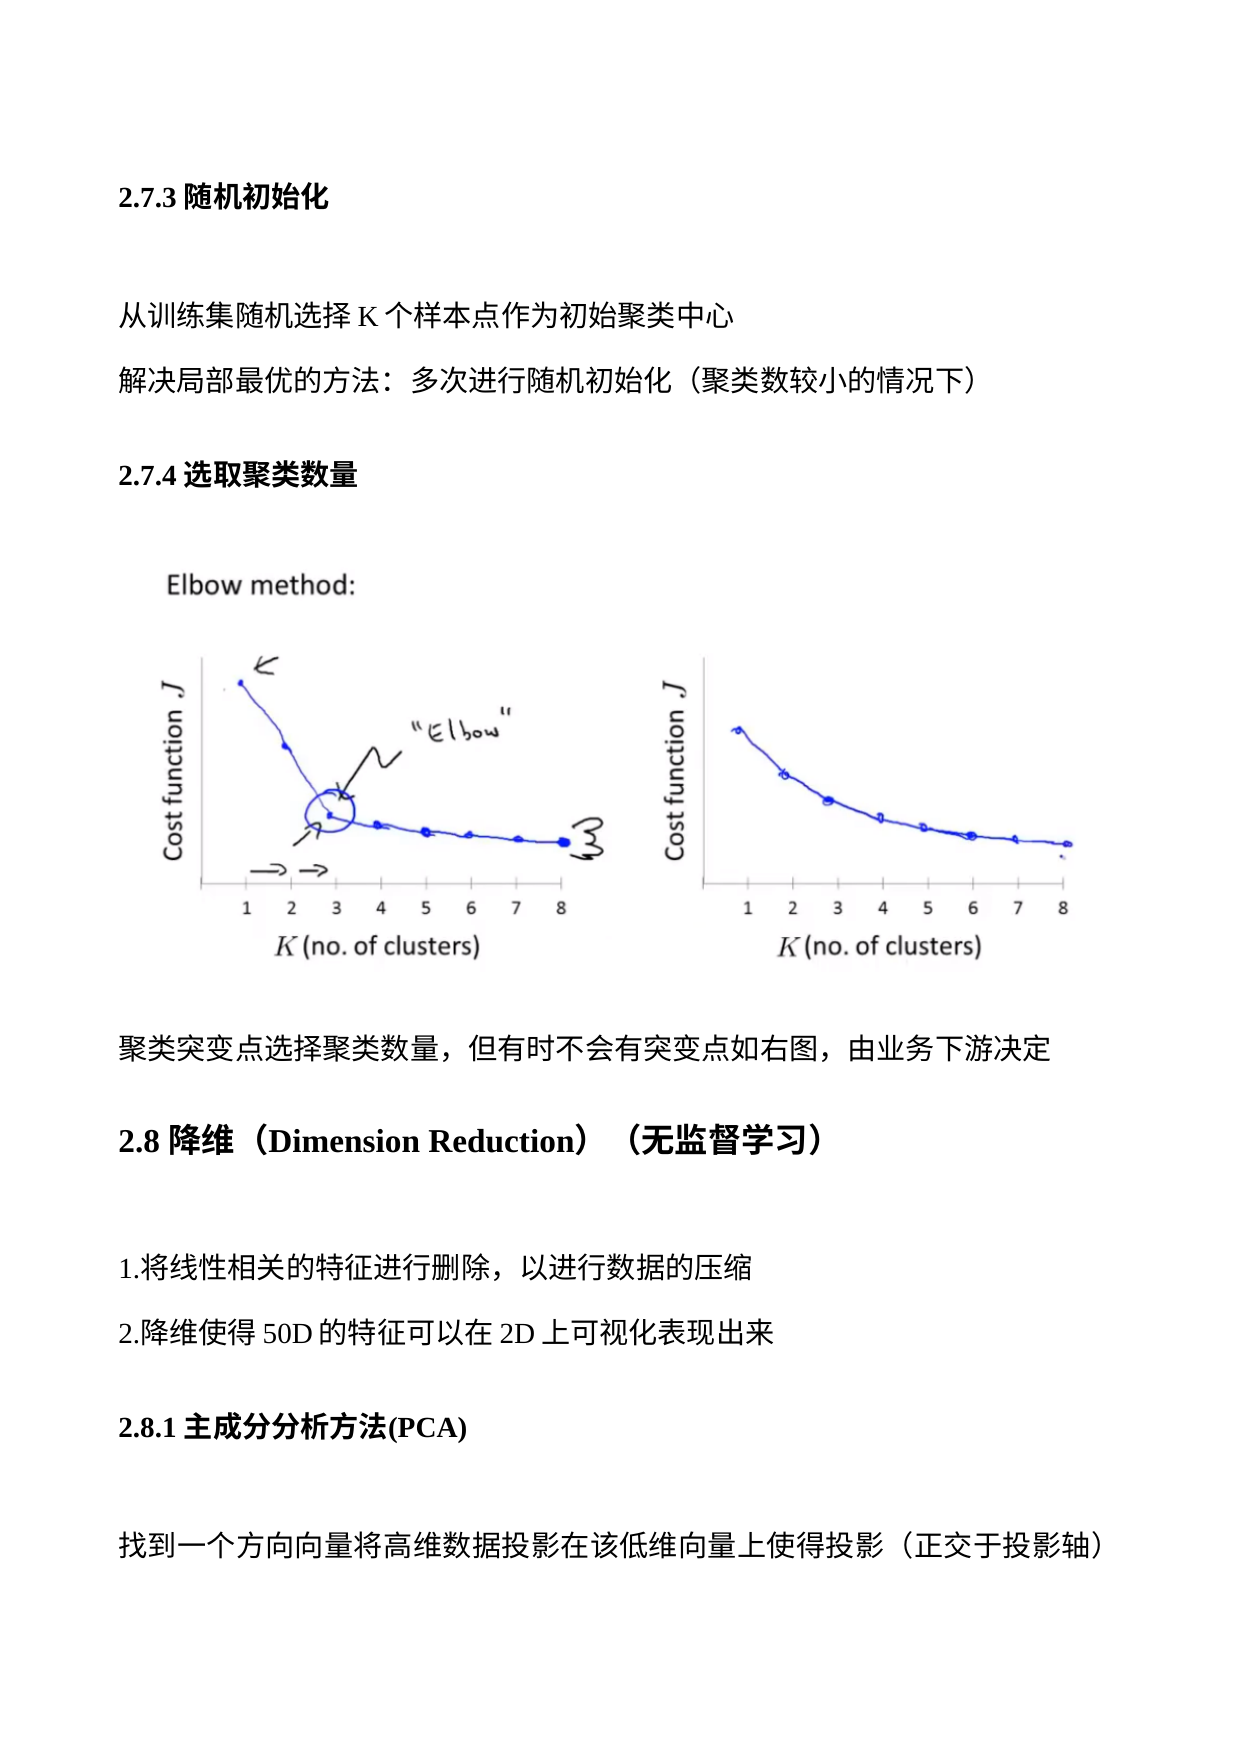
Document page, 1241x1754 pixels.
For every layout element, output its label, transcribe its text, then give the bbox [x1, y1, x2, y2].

subtitle 2.8.1 主成分分析方法(PCA) [118, 1392, 1122, 1457]
subtitle 2.8 降维（Dimension Reduction）（无监督学习） [118, 1106, 1122, 1171]
subtitle 2.7.3 随机初始化 [118, 162, 1122, 227]
text 聚类突变点选择聚类数量，但有时不会有突变点如右图，由业务下游决定 [118, 1014, 1122, 1079]
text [118, 1511, 1122, 1576]
text 2.降维使得50D的特征可以在2D上可视化表现出来 [118, 1298, 1122, 1363]
text 1.将线性相关的特征进行删除，以进行数据的压缩 [118, 1233, 1122, 1298]
text 解决局部最优的方法：多次进行随机初始化（聚类数较小的情况下） [118, 346, 1122, 411]
subtitle 2.7.4 选取聚类数量 [118, 440, 1122, 505]
picture [118, 558, 1123, 1002]
text 从训练集随机选择K个样本点作为初始聚类中心 [118, 281, 1122, 346]
